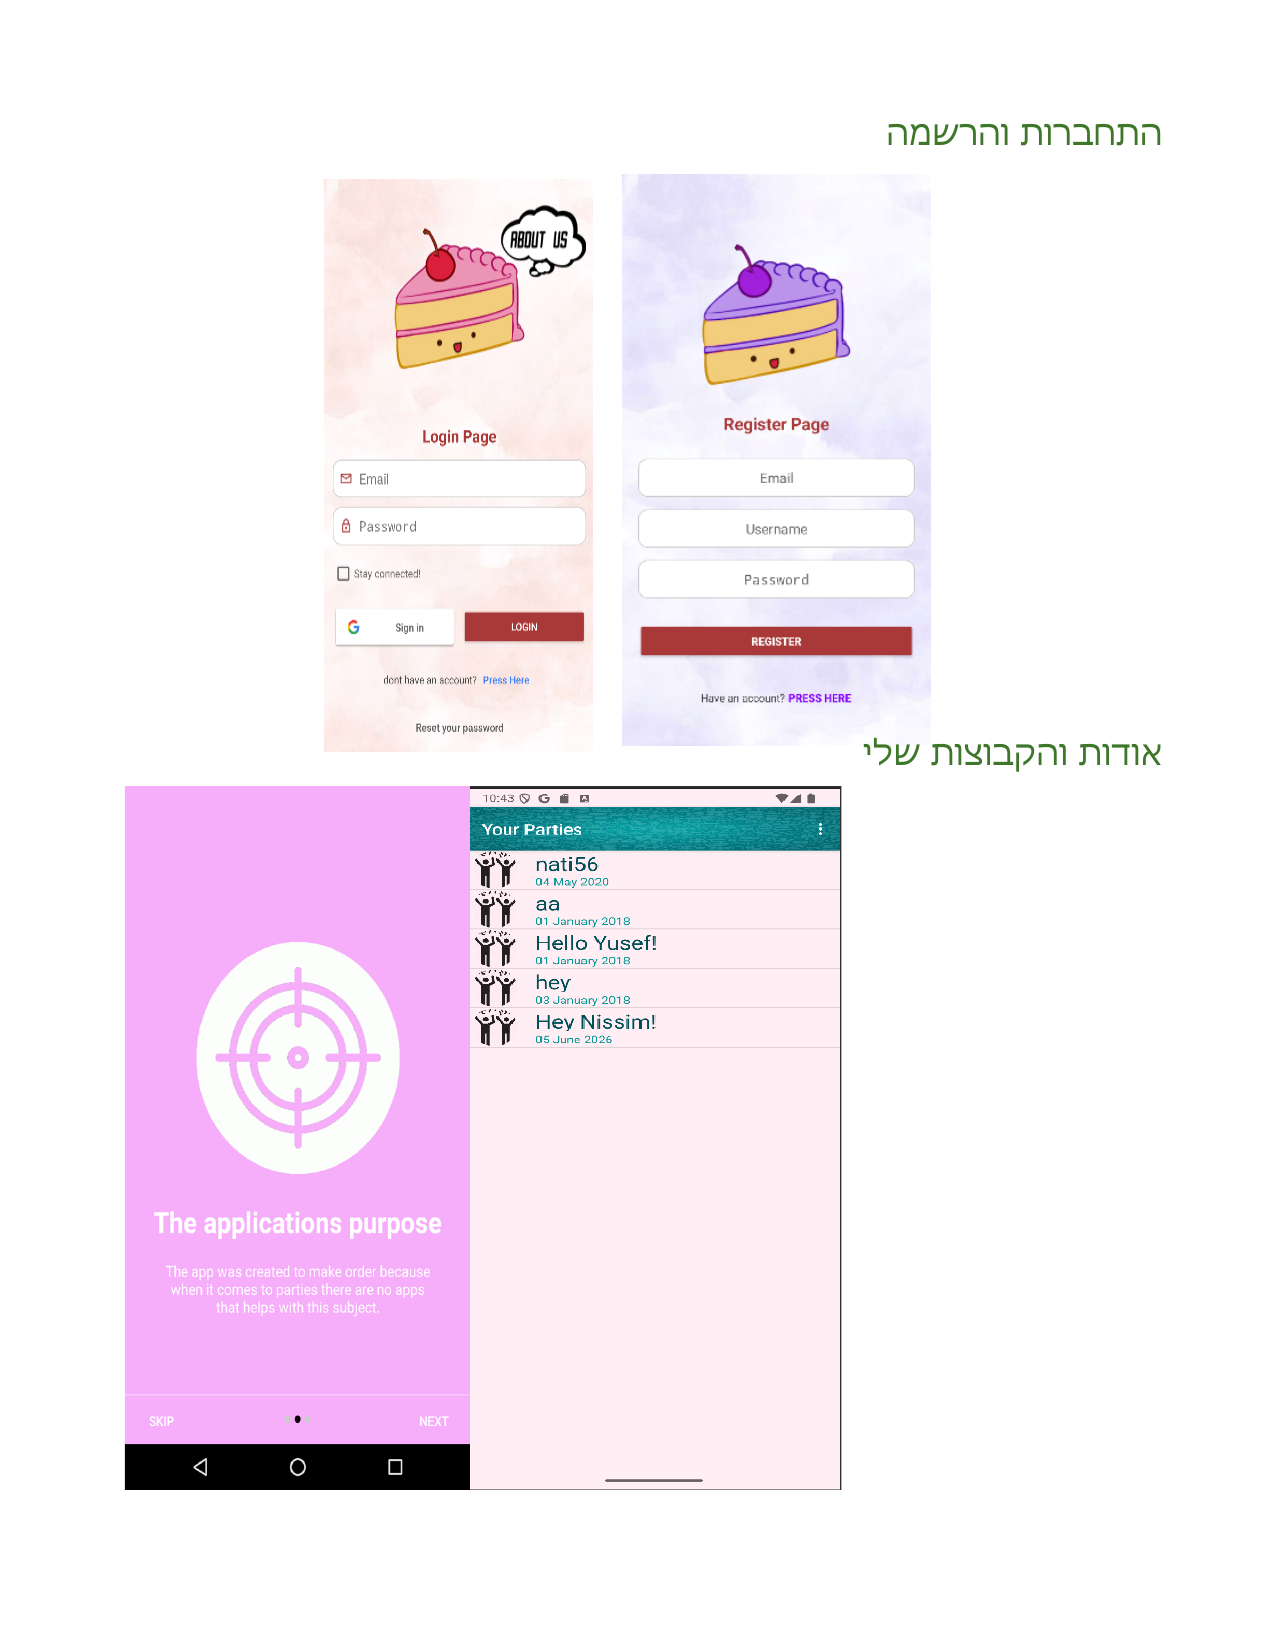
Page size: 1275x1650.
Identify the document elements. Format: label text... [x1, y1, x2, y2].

picture [323, 179, 593, 688]
text אודות והקבוצות שלי [112, 688, 1163, 772]
picture [622, 174, 931, 688]
subtitle התחברות והרשמה [112, 112, 1163, 153]
picture [124, 786, 842, 1490]
